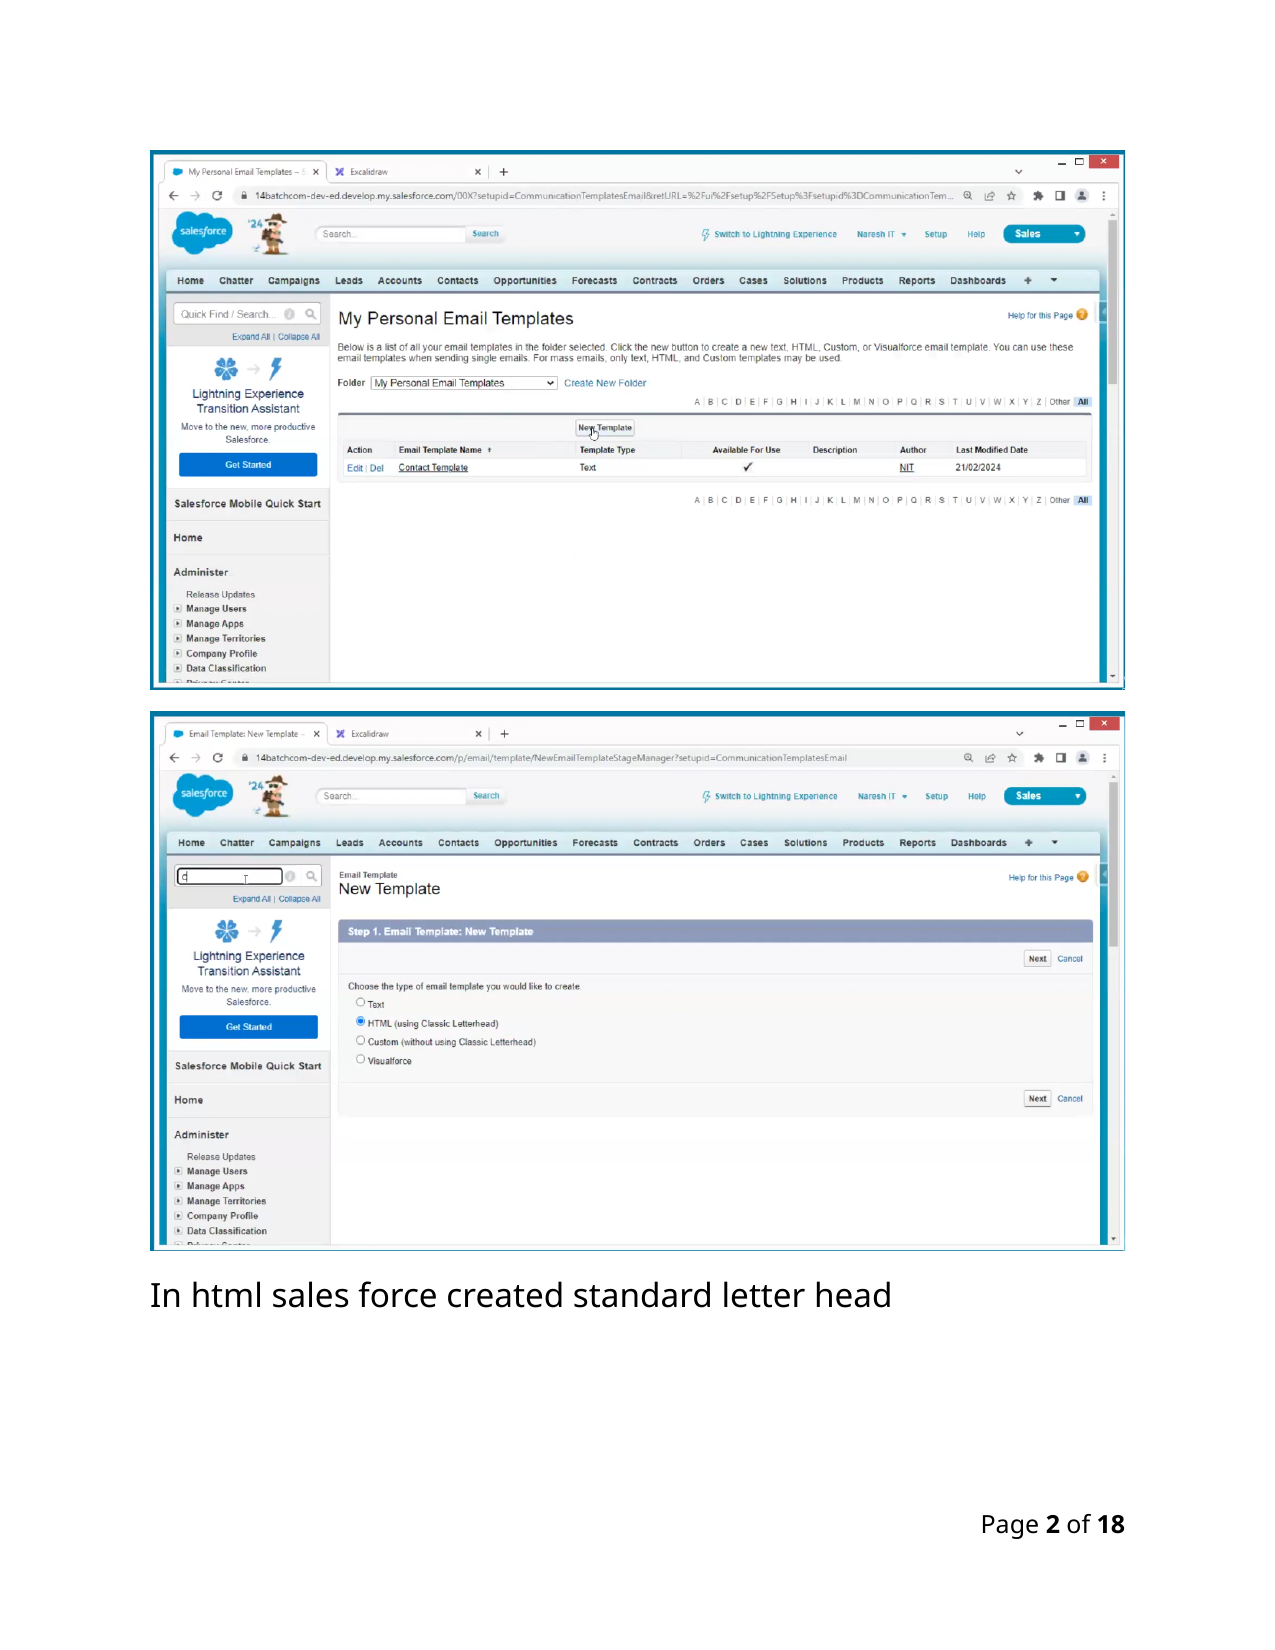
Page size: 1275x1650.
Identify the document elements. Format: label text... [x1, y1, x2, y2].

picture [154, 155, 1125, 690]
picture [154, 717, 1125, 1251]
text In html sales force created standard letter head [150, 1272, 1125, 1317]
